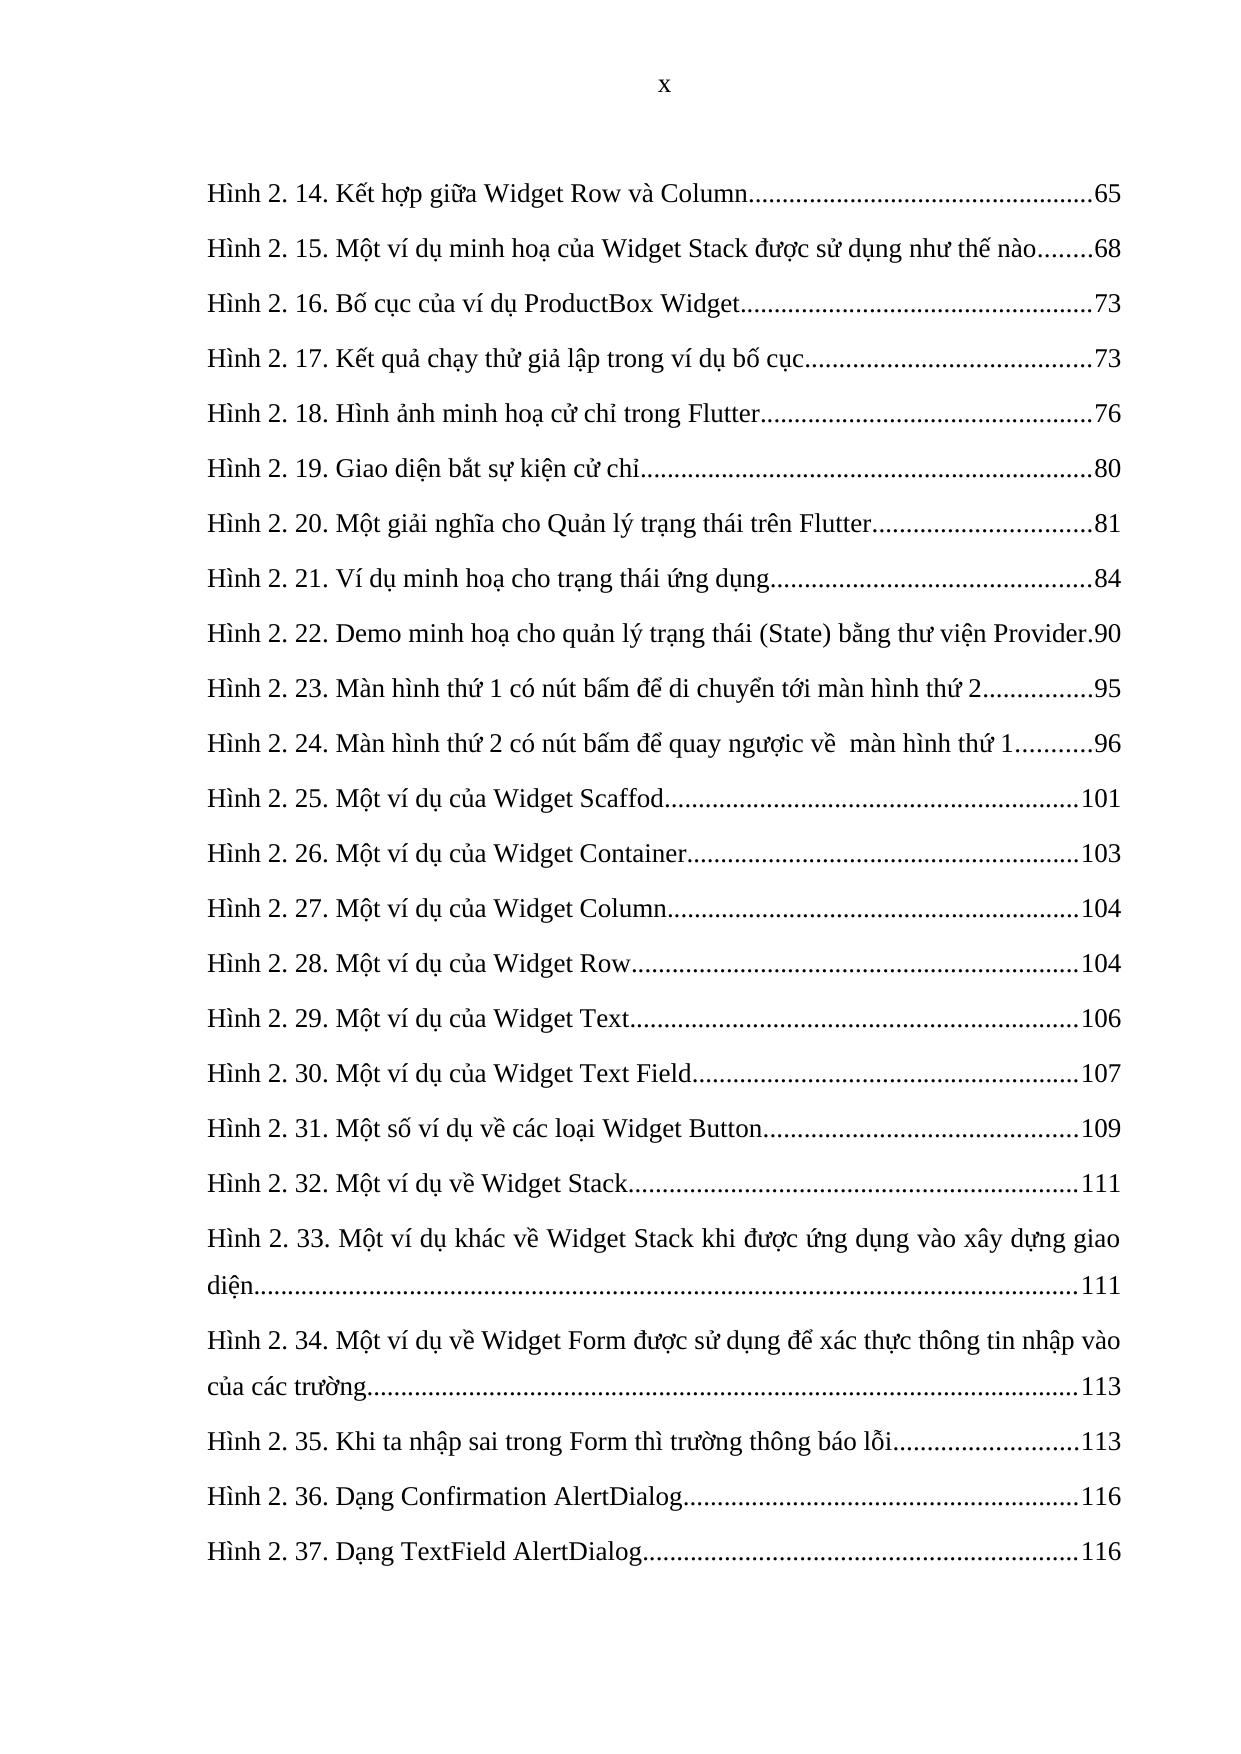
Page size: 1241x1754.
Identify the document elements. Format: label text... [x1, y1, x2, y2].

text Hình 2. 35. Khi ta nhập sai trong Form thì trường thông báo lỗi 113 [207, 1426, 1122, 1457]
text Hình 2. 34. Một ví dụ về Widget Form được sử dụng để xác thực thông tin nhập vào của các trường 113 [207, 1324, 1122, 1402]
text Hình 2. 15. Một ví dụ minh hoạ của Widget Stack được sử dụng như thế nào 68 [207, 232, 1122, 263]
text Hình 2. 18. Hình ảnh minh hoạ cử chỉ trong Flutter 76 [207, 397, 1122, 428]
text Hình 2. 32. Một ví dụ về Widget Stack 111 [207, 1167, 1122, 1198]
text Hình 2. 23. Màn hình thứ 1 có nút bấm để di chuyển tới màn hình thứ 2 95 [207, 672, 1122, 703]
text Hình 2. 27. Một ví dụ của Widget Column 104 [207, 892, 1122, 923]
text Hình 2. 25. Một ví dụ của Widget Scaffod 101 [207, 782, 1122, 813]
text Hình 2. 14. Kết hợp giữa Widget Row và Column 65 [207, 177, 1122, 208]
text Hình 2. 21. Ví dụ minh hoạ cho trạng thái ứng dụng 84 [207, 562, 1122, 593]
text Hình 2. 20. Một giải nghĩa cho Quản lý trạng thái trên Flutter 81 [207, 507, 1122, 538]
text Hình 2. 19. Giao diện bắt sự kiện cử chỉ 80 [207, 452, 1122, 483]
text Hình 2. 36. Dạng Confirmation AlertDialog 116 [207, 1481, 1122, 1512]
text Hình 2. 31. Một số ví dụ về các loại Widget Button 109 [207, 1112, 1122, 1143]
text Hình 2. 22. Demo minh hoạ cho quản lý trạng thái (State) bằng thư viện Provider 90 [207, 617, 1122, 648]
text Hình 2. 16. Bố cục của ví dụ ProductBox Widget 73 [207, 287, 1122, 318]
text Hình 2. 29. Một ví dụ của Widget Text 106 [207, 1002, 1122, 1033]
text Hình 2. 37. Dạng TextField AlertDialog 116 [207, 1536, 1122, 1567]
text Hình 2. 17. Kết quả chạy thử giả lập trong ví dụ bố cục 73 [207, 342, 1122, 373]
text Hình 2. 30. Một ví dụ của Widget Text Field 107 [207, 1057, 1122, 1088]
text Hình 2. 24. Màn hình thứ 2 có nút bấm để quay ngượic về màn hình thứ 1 96 [207, 727, 1122, 758]
text Hình 2. 33. Một ví dụ khác về Widget Stack khi được ứng dụng vào xây dựng giao diện 111 [207, 1222, 1122, 1300]
text Hình 2. 26. Một ví dụ của Widget Container 103 [207, 837, 1122, 868]
text Hình 2. 28. Một ví dụ của Widget Row 104 [207, 947, 1122, 978]
